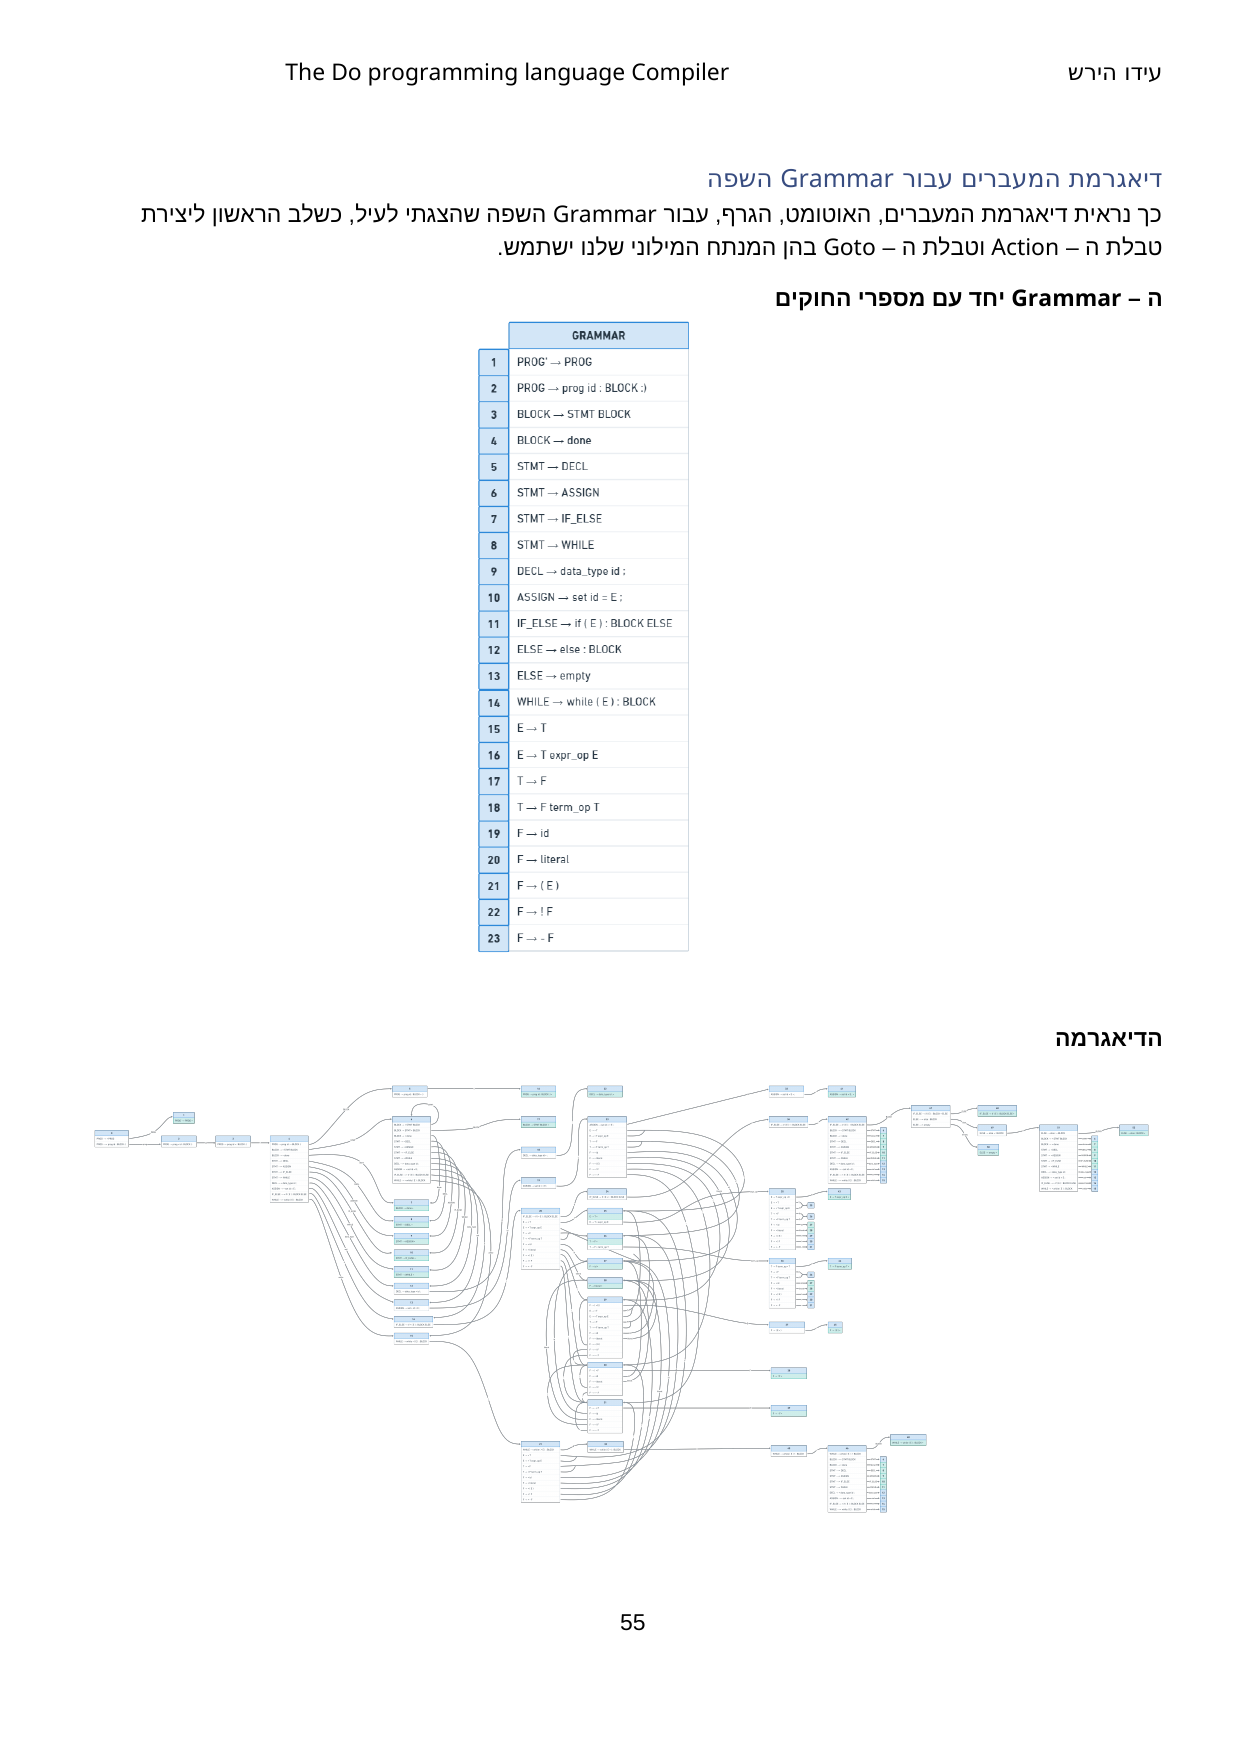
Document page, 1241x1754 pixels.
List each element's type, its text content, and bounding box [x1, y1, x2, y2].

text הדיאגרמה [103, 1025, 1162, 1052]
picture [468, 320, 703, 954]
text ה – Grammar יחד עם מספרי החוקים [103, 281, 1162, 313]
subtitle דיאגרמת המעברים עבור Grammar השפה [103, 161, 1162, 195]
text כך נראית דיאגרמת המעברים, האוטומט, הגרף, עבור Grammar השפה שהצגתי לעיל, כשלב הראשון ליצירת טבלת ה – Action וטבלת ה – Goto בהן המנתח המילוני שלנו ישתמש. [103, 198, 1162, 262]
